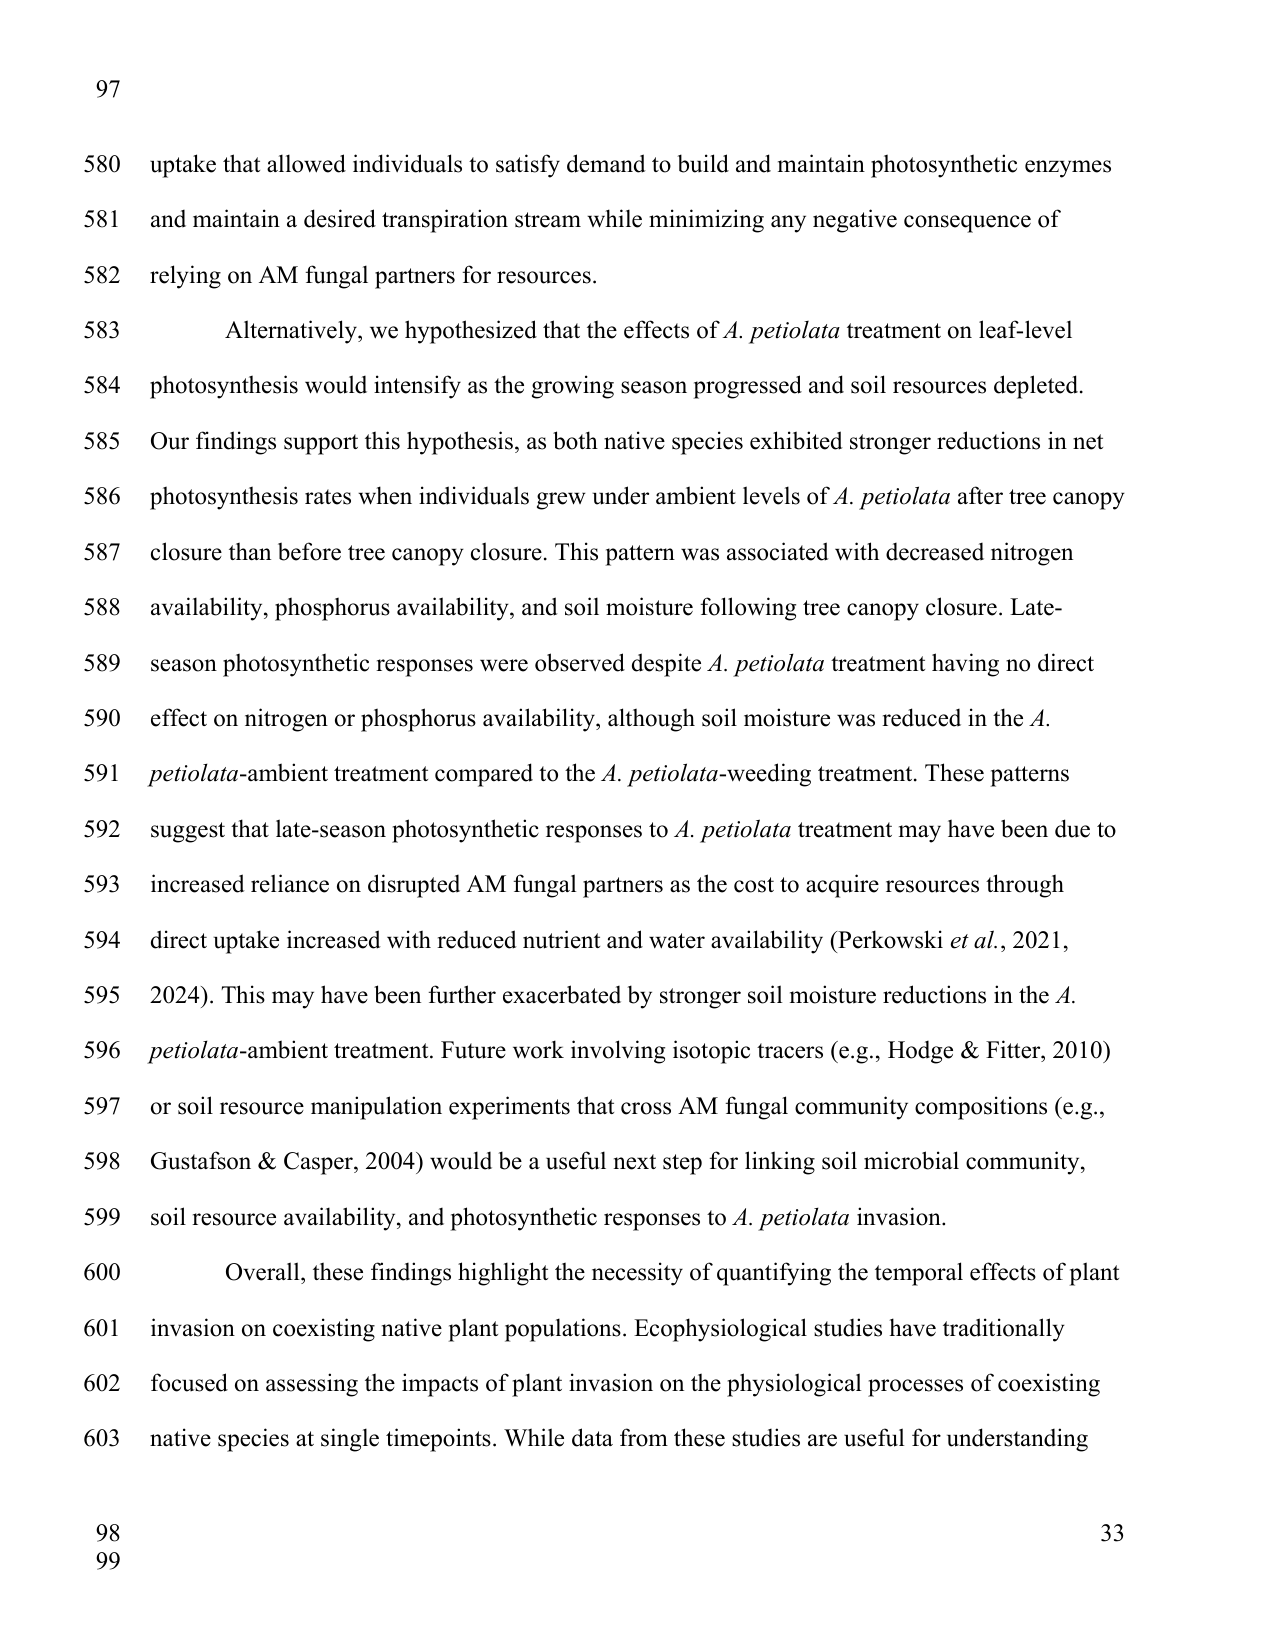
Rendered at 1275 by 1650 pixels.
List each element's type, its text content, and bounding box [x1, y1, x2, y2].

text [150, 1258, 1125, 1452]
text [150, 150, 1125, 288]
text Alternatively, we hypothesized that the effects of A. petiolata treatment on leaf-level photosynthesis would intensify as the growing season progressed and soil resources depleted. Our findings support this hypothesis, as both native species exhibited stronger reductions in net photosynthesis rates when individuals grew under ambient levels of A. petiolata after tree canopy closure than before tree canopy closure. This pattern was associated with decreased nitrogen availability, phosphorus availability, and soil moisture following tree canopy closure. Late-season photosynthetic responses were observed despite A. petiolata treatment having no direct effect on nitrogen or phosphorus availability, although soil moisture was reduced in the A. petiolata-ambient treatment compared to the A. petiolata-weeding treatment. These patterns suggest that late-season photosynthetic responses to A. petiolata treatment may have been due to increased reliance on disrupted AM fungal partners as the cost to acquire resources through direct uptake increased with reduced nutrient and water availability (Perkowski et al., 2021, 2024). This may have been further exacerbated by stronger soil moisture reductions in the A. petiolata-ambient treatment. Future work involving isotopic tracers (e.g., Hodge & Fitter, 2010) or soil resource manipulation experiments that cross AM fungal community compositions (e.g., Gustafson & Casper, 2004) would be a useful next step for linking soil microbial community, soil resource availability, and photosynthetic responses to A. petiolata invasion. [150, 316, 1125, 1231]
